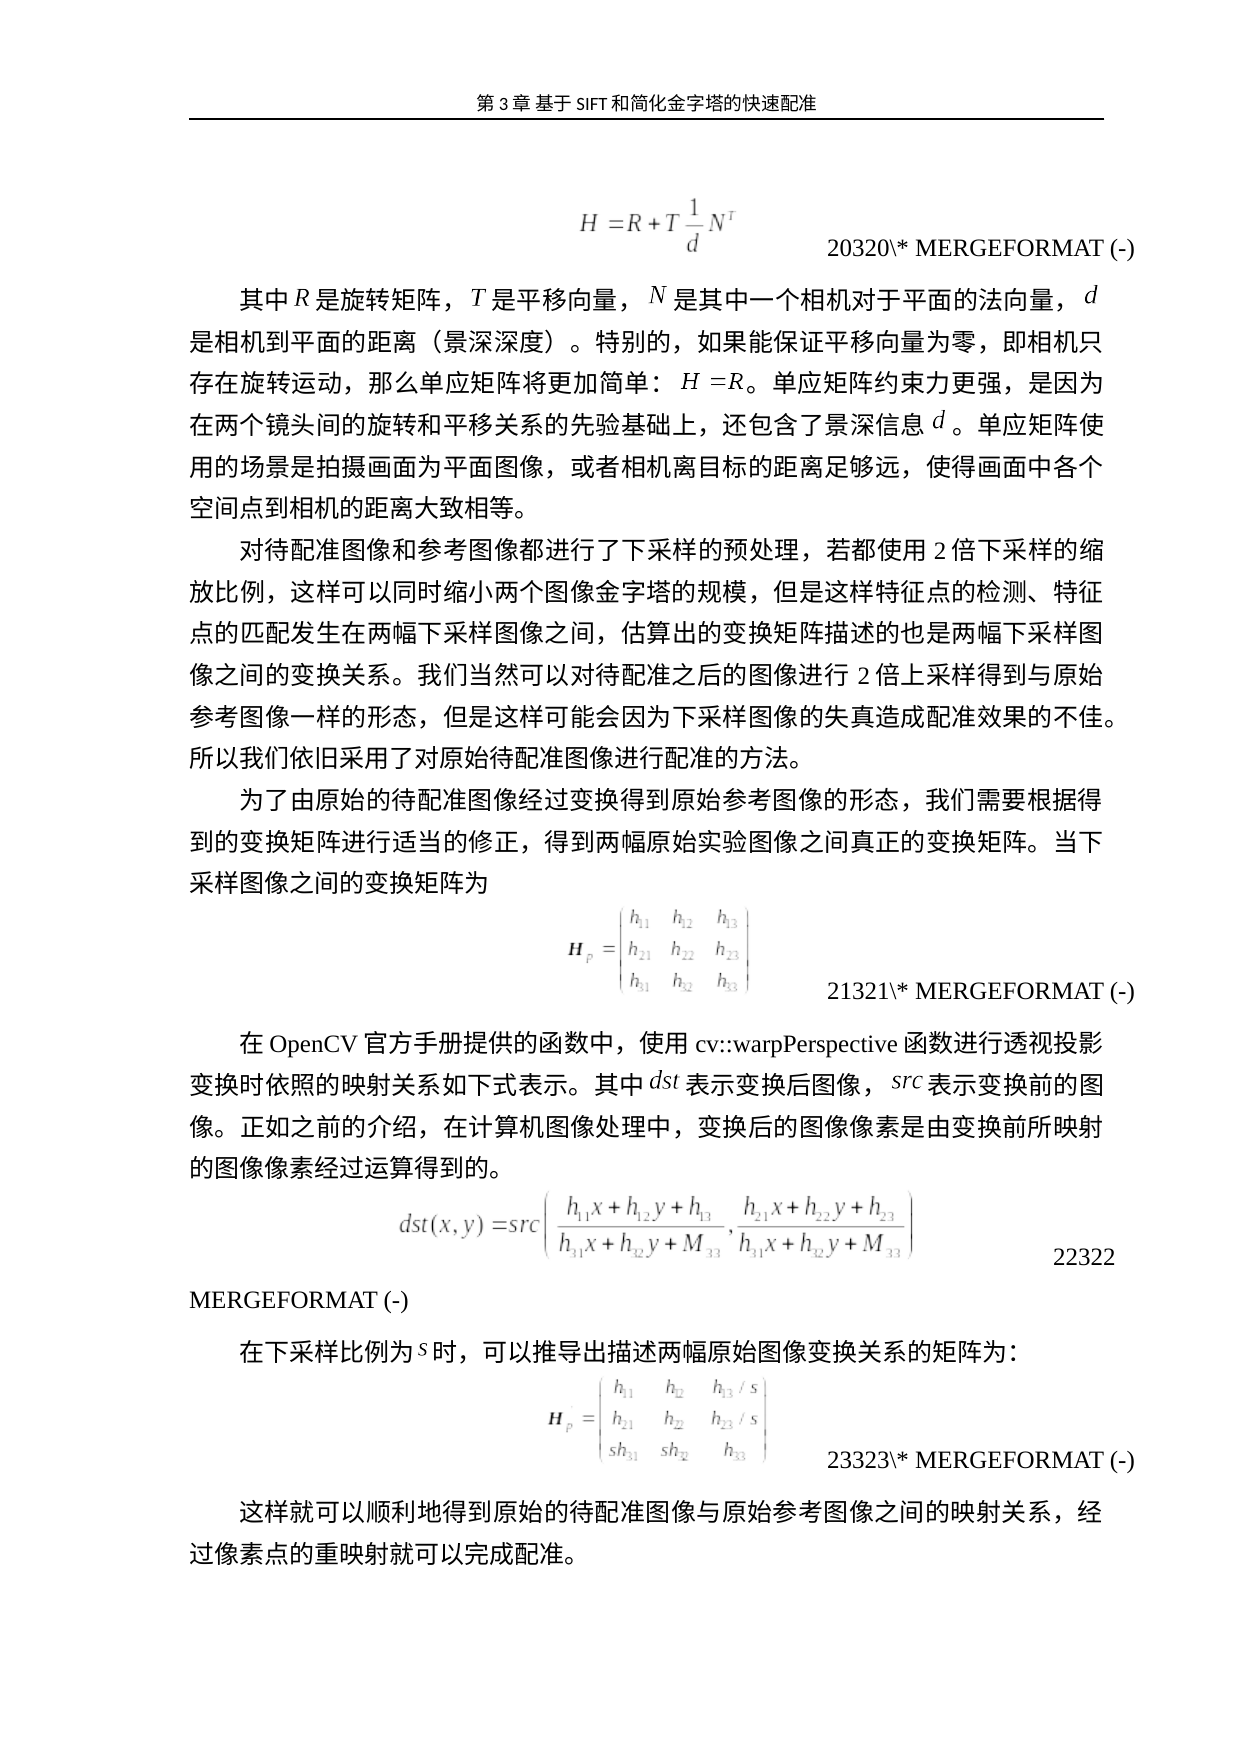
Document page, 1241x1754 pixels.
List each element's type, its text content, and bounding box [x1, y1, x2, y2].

text 对待配准图像和参考图像都进行了下采样的预处理，若都使用2倍下采样的缩放比例，这样可以同时缩小两个图像金字塔的规模，但是这样特征点的检测、特征点的匹配发生在两幅下采样图像之间，估算出的变换矩阵描述的也是两幅下采样图像之间的变换关系。我们当然可以对待配准之后的图像进行2倍上采样得到与原始参考图像一样的形态，但是这样可能会因为下采样图像的失真造成配准效果的不佳。所以我们依旧采用了对原始待配准图像进行配准的方法。 [189, 526, 1104, 776]
text 为了由原始的待配准图像经过变换得到原始参考图像的形态，我们需要根据得到的变换矩阵进行适当的修正，得到两幅原始实验图像之间真正的变换矩阵。当下采样图像之间的变换矩阵为 [189, 776, 1104, 901]
text 在下采样比例为时，可以推导出描述两幅原始图像变换关系的矩阵为： [189, 1328, 1104, 1370]
text 在OpenCV官方手册提供的函数中，使用cv::warpPerspective函数进行透视投影变换时依照的映射关系如下式表示。其中表示变换后图像，表示变换前的图像。正如之前的介绍，在计算机图像处理中，变换后的图像像素是由变换前所映射的图像像素经过运算得到的。 [189, 1019, 1104, 1186]
text 其中是旋转矩阵，是平移向量，是其中一个相机对于平面的法向量，是相机到平面的距离（景深深度）。特别的，如果能保证平移向量为零，即相机只存在旋转运动，那么单应矩阵将更加简单：。单应矩阵约束力更强，是因为在两个镜头间的旋转和平移关系的先验基础上，还包含了景深信息。单应矩阵使用的场景是拍摄画面为平面图像，或者相机离目标的距离足够远，使得画面中各个空间点到相机的距离大致相等。 [189, 276, 1104, 526]
text 这样就可以顺利地得到原始的待配准图像与原始参考图像之间的映射关系，经过像素点的重映射就可以完成配准。 [189, 1488, 1104, 1572]
